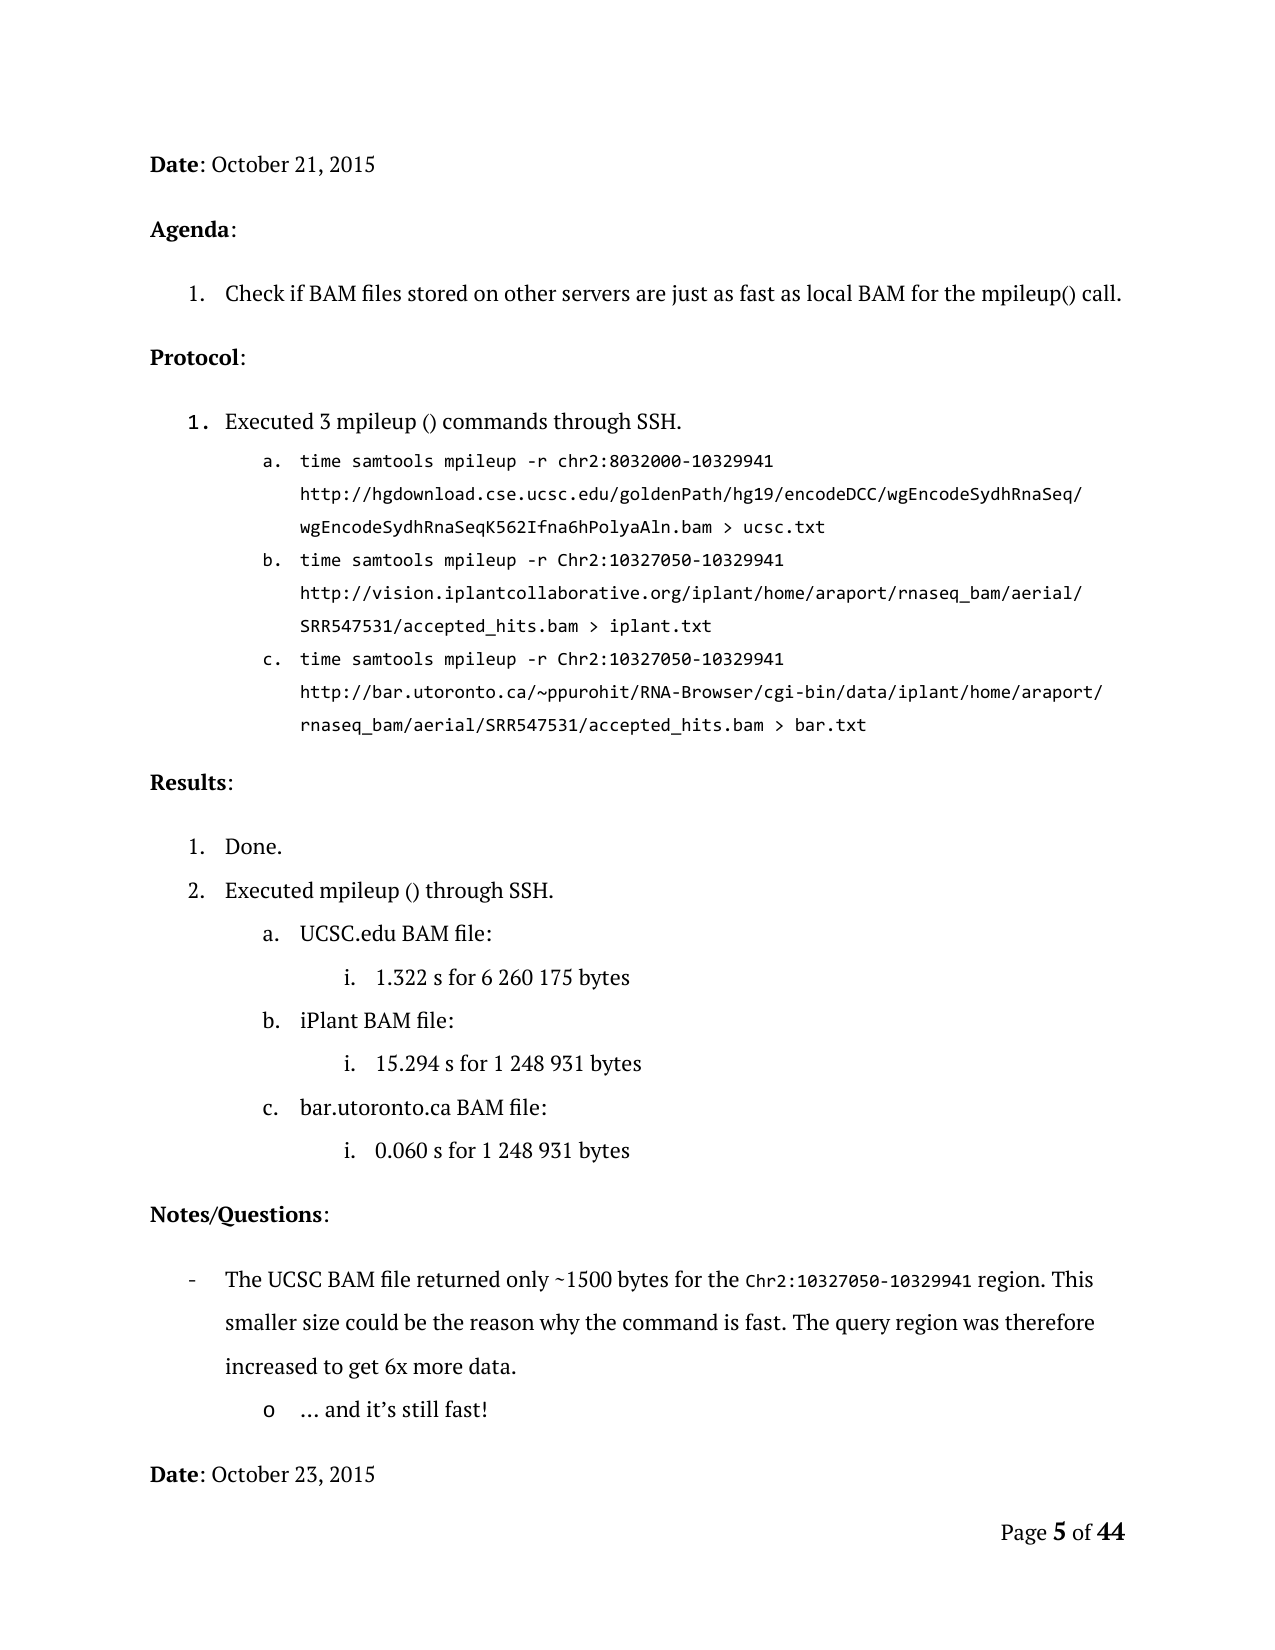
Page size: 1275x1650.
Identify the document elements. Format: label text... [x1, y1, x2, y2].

list 15.294 s for 1 248 931 bytes [356, 1049, 1125, 1078]
list UCSC.edu BAM file: [262, 919, 1125, 948]
list Executed 3 mpileup () commands through SSH. [187, 407, 1125, 436]
list 0.060 s for 1 248 931 bytes [356, 1136, 1125, 1165]
text Date: October 21, 2015 [150, 150, 1125, 179]
text Date: October 23, 2015 [150, 1459, 1125, 1488]
list … and it’s still fast! [262, 1395, 1125, 1424]
text Agenda: [150, 214, 1125, 243]
list iPlant BAM file: [262, 1006, 1125, 1034]
list time samtools mpileup -r Chr2:10327050-10329941 http://bar.utoronto.ca/~ppurohit/RNA-Browser/cgi-bin/data/iplant/home/araport/rnaseq_bam/aerial/SRR547531/accepted_hits.bam > bar.txt [262, 648, 1125, 736]
list 1.322 s for 6 260 175 bytes [356, 962, 1125, 991]
list time samtools mpileup -r chr2:8032000-10329941 http://hgdownload.cse.ucsc.edu/goldenPath/hg19/encodeDCC/wgEncodeSydhRnaSeq/wgEncodeSydhRnaSeqK562Ifna6hPolyaAln.bam > ucsc.txt [262, 451, 1125, 538]
list Check if BAM files stored on other servers are just as fast as local BAM for the mpileup() call. [187, 278, 1125, 307]
text Notes/Questions: [150, 1200, 1125, 1229]
text Protocol: [150, 343, 1125, 372]
list bar.utoronto.ca BAM file: [262, 1092, 1125, 1121]
list Done. [187, 832, 1125, 861]
text Results: [150, 768, 1125, 797]
list Executed mpileup () through SSH. [187, 875, 1125, 904]
list The UCSC BAM file returned only ~1500 bytes for the Chr2:10327050-10329941 region. This smaller size could be the reason why the command is fast. The query region was therefore increased to get 6x more data. [187, 1264, 1125, 1380]
list time samtools mpileup -r Chr2:10327050-10329941 http://vision.iplantcollaborative.org/iplant/home/araport/rnaseq_bam/aerial/SRR547531/accepted_hits.bam > iplant.txt [262, 549, 1125, 637]
